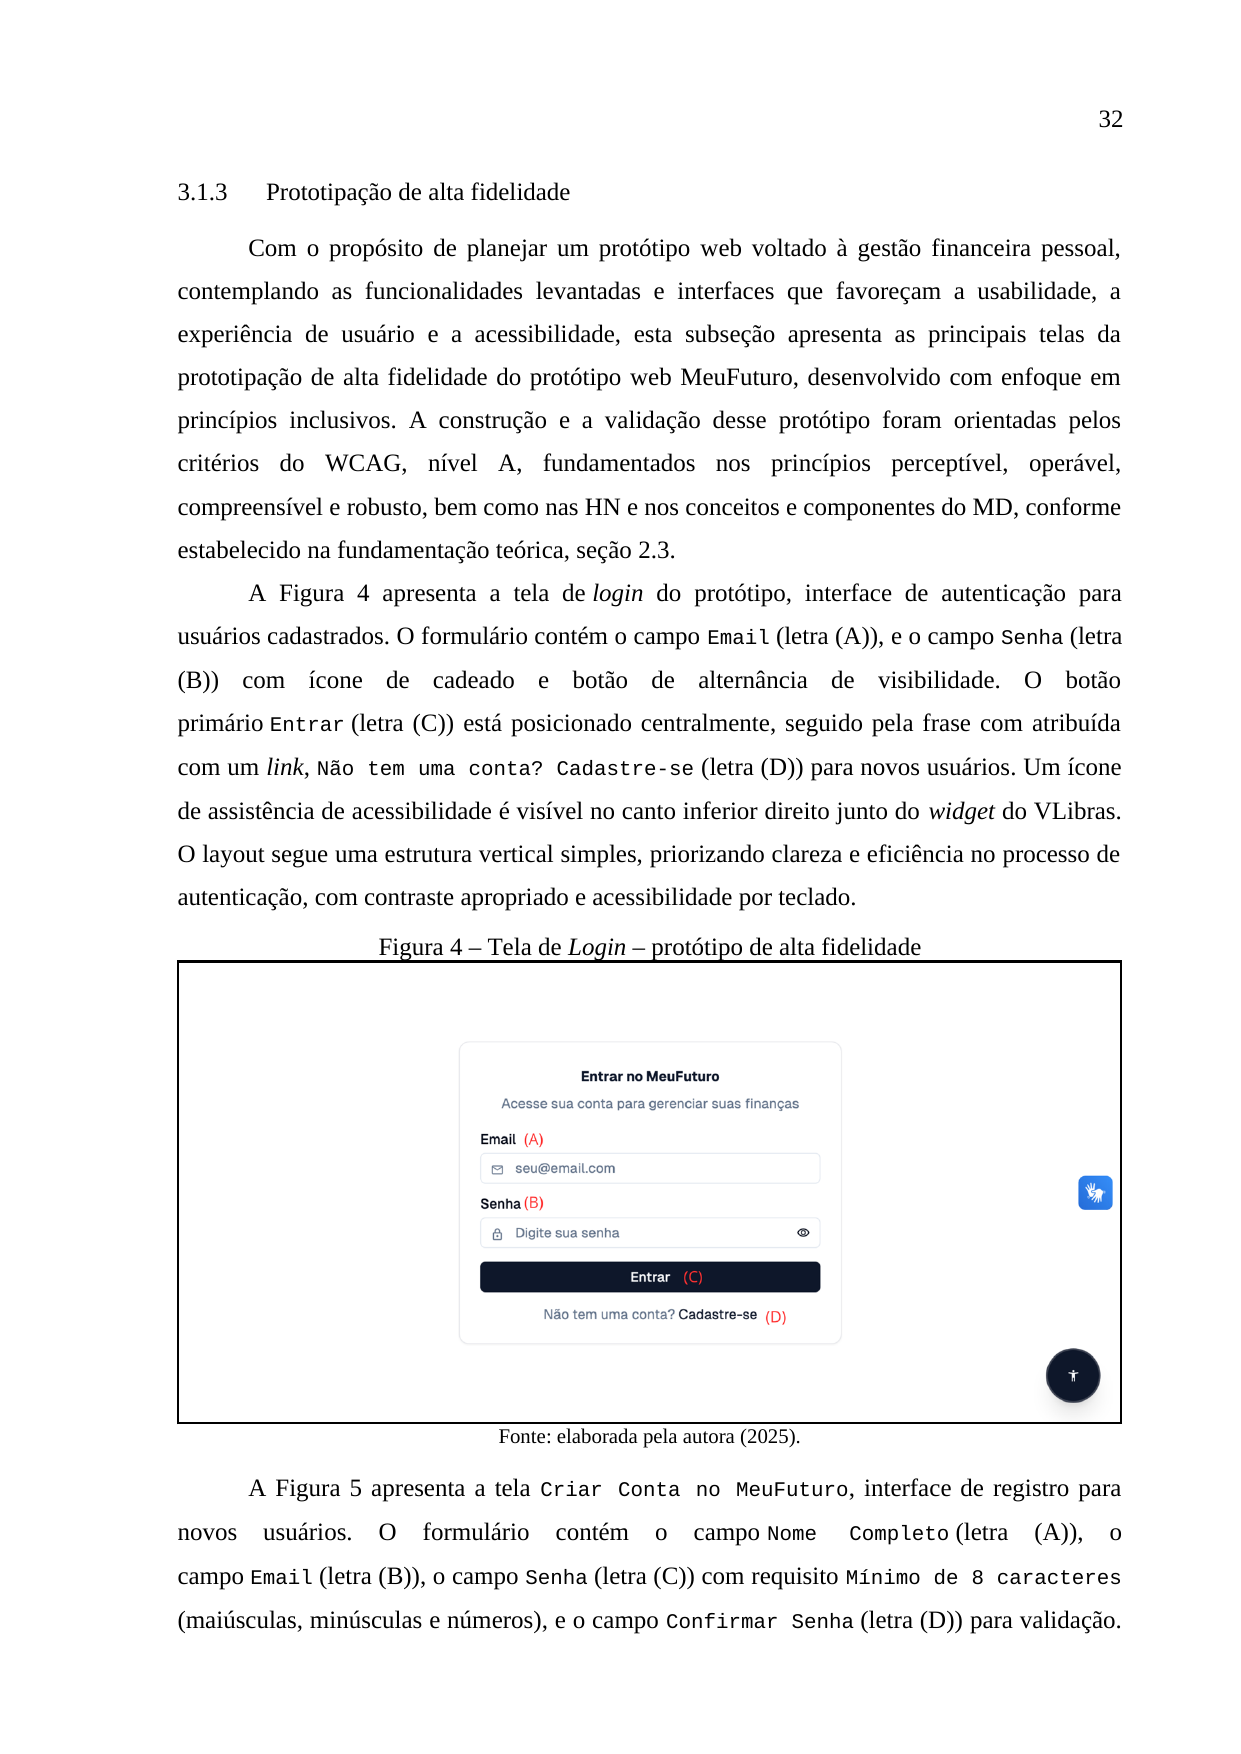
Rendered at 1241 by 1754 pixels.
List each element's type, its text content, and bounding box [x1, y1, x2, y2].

text Com o propósito de planejar um protótipo web voltado à gestão financeira pessoal, contemplando as funcionalidades levantadas e interfaces que favoreçam a usabilidade, a experiência de usuário e a acessibilidade, esta subseção apresenta as principais telas da prototipação de alta fidelidade do protótipo web MeuFuturo, desenvolvido com enfoque em princípios inclusivos. A construção e a validação desse protótipo foram orientadas pelos critérios do WCAG, nível A, fundamentados nos princípios perceptível, operável, compreensível e robusto, bem como nas HN e nos conceitos e componentes do MD, conforme estabelecido na fundamentação teórica, seção 2.3. [177, 233, 1122, 563]
text A Figura 4 apresenta a tela de login do protótipo, interface de autenticação para usuários cadastrados. O formulário contém o campo Email (letra (A)), e o campo Senha (letra (B)) com ícone de cadeado e botão de alternância de visibilidade. O botão primário Entrar (letra (C)) está posicionado centralmente, seguido pela frase com atribuída com um link, Não tem uma conta? Cadastre-se (letra (D)) para novos usuários. Um ícone de assistência de acessibilidade é visível no canto inferior direito junto do widget do VLibras. O layout segue uma estrutura vertical simples, priorizando clareza e eficiência no processo de autenticação, com contraste apropriado e acessibilidade por teclado. [177, 578, 1122, 911]
text Fonte: elaborada pela autora (2025). [177, 1424, 1122, 1448]
subtitle Prototipação de alta fidelidade [177, 177, 1122, 206]
picture [179, 963, 1120, 1422]
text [177, 1473, 1122, 1635]
